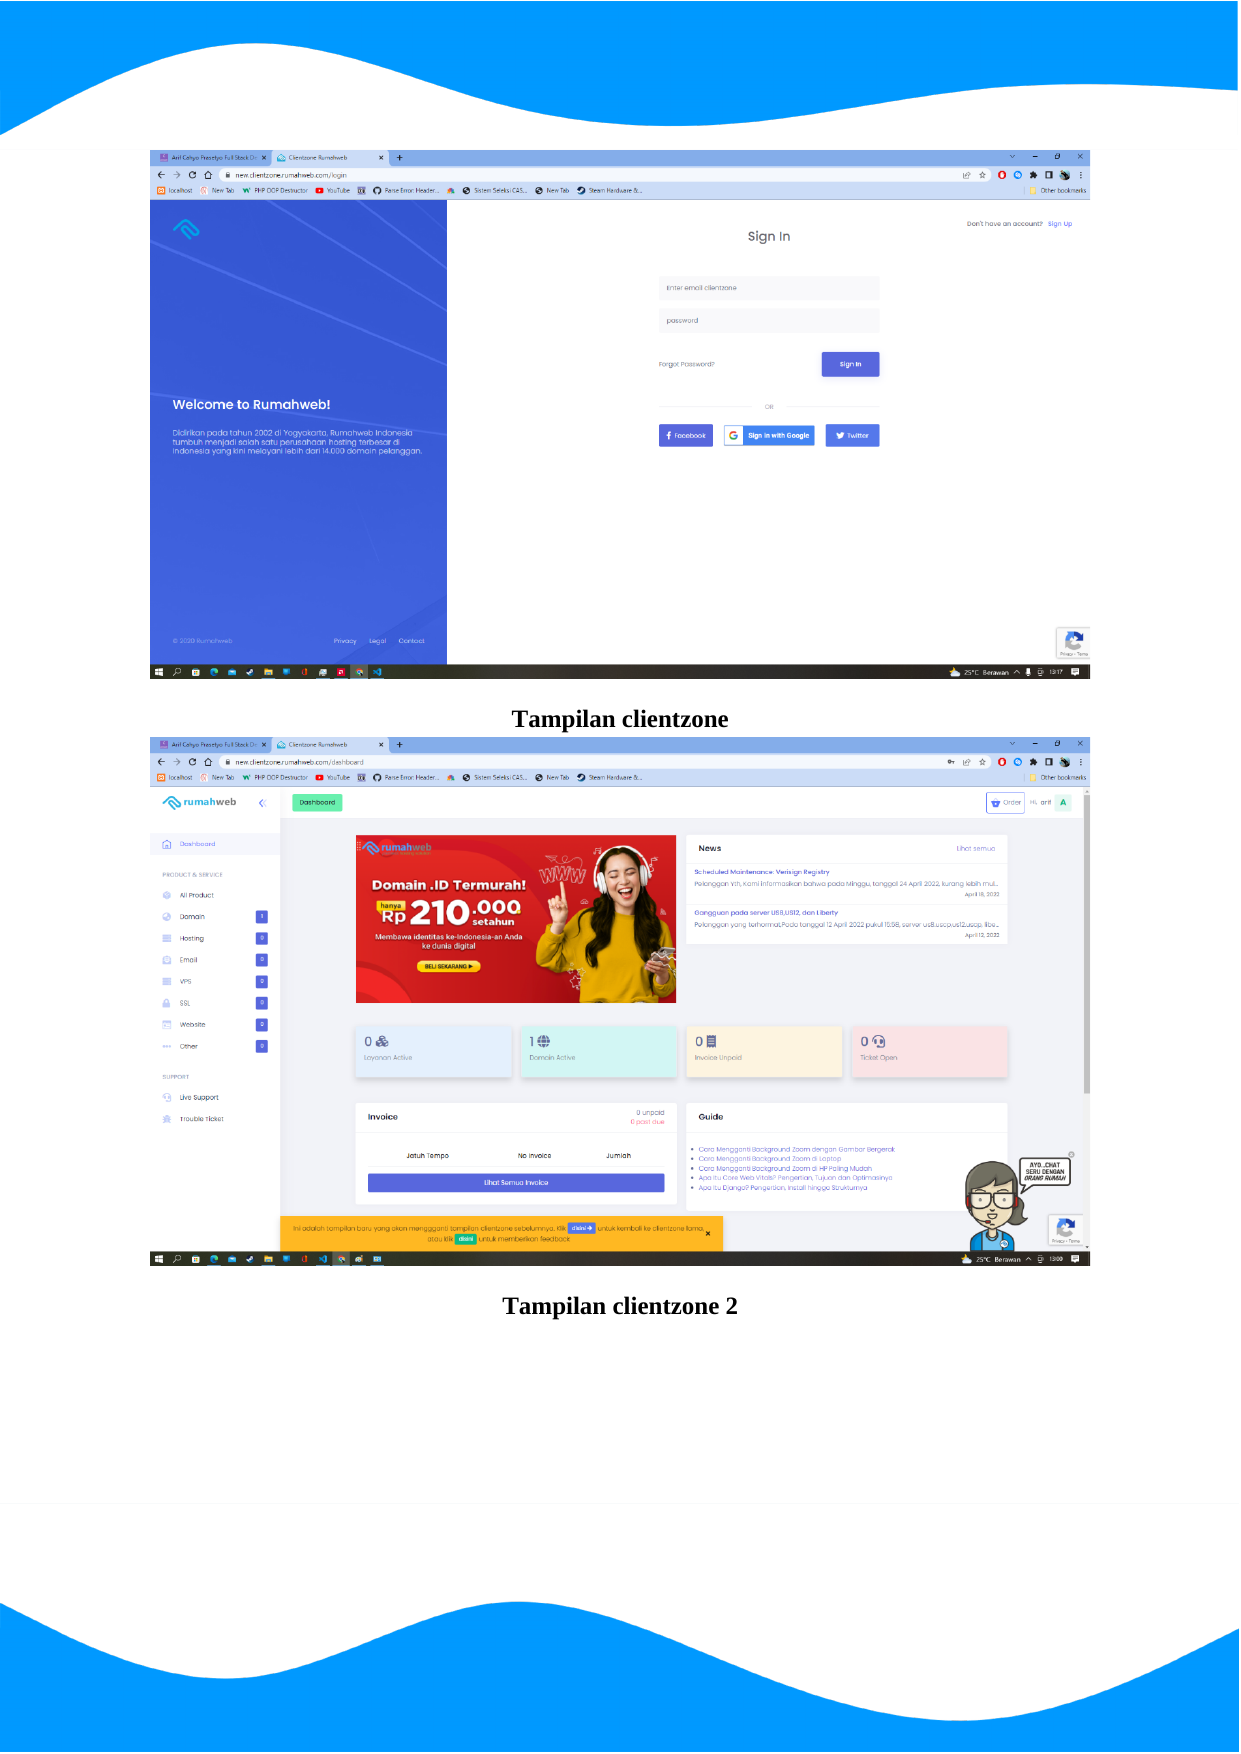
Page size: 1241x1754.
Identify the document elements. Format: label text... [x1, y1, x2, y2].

text Tampilan clientzone 2 [150, 1291, 1090, 1320]
text Tampilan clientzone [150, 704, 1090, 737]
picture [150, 737, 1091, 1266]
picture [0, 1, 1238, 679]
picture [0, 1503, 1239, 1752]
